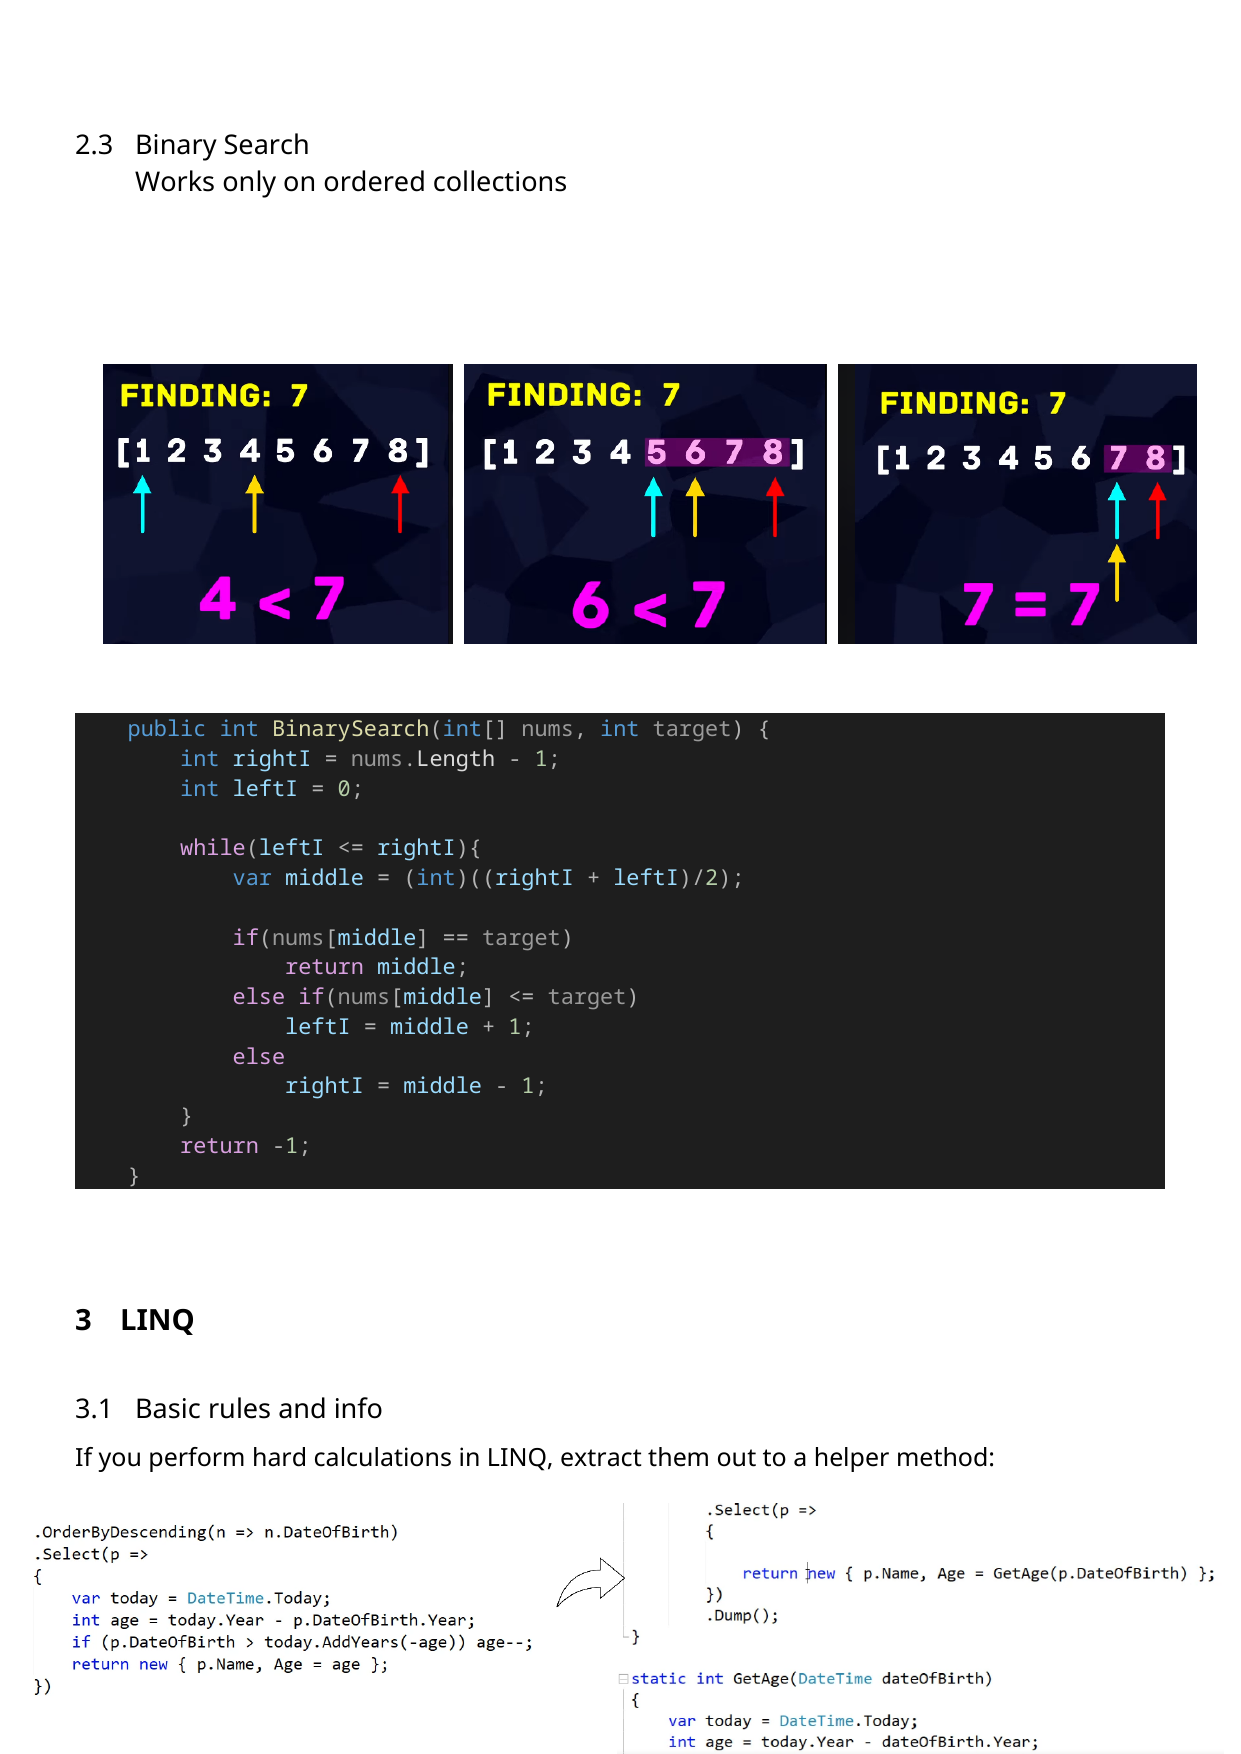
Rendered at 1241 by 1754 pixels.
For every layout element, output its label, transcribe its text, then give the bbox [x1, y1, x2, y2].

picture [103, 364, 453, 644]
text return -1; [75, 1130, 1165, 1160]
text public int BinarySearch(int[] nums, int target) { [75, 713, 1165, 743]
text return middle; [75, 951, 1165, 981]
picture [25, 1503, 1224, 1754]
picture [464, 364, 827, 644]
text int rightI = nums.Length - 1; [75, 743, 1165, 772]
text rightI = middle - 1; [75, 1070, 1165, 1100]
subtitle Binary Search Works only on ordered collections [75, 126, 1165, 199]
text int leftI = 0; [75, 772, 1165, 802]
text If you perform hard calculations in LINQ, extract them out to a helper method: [75, 1439, 1165, 1473]
text } [75, 1100, 1165, 1130]
subtitle LINQ [75, 1299, 1165, 1339]
text while(leftI <= rightI){ [75, 832, 1165, 862]
subtitle Basic rules and info [75, 1390, 1165, 1427]
text else if(nums[middle] <= target) [75, 981, 1165, 1011]
text if(nums[middle] == target) [75, 921, 1165, 951]
picture [838, 364, 1197, 644]
text } [75, 1160, 1165, 1189]
text else [75, 1041, 1165, 1070]
text leftI = middle + 1; [75, 1011, 1165, 1041]
text var middle = (int)((rightI + leftI)/2); [75, 862, 1165, 892]
